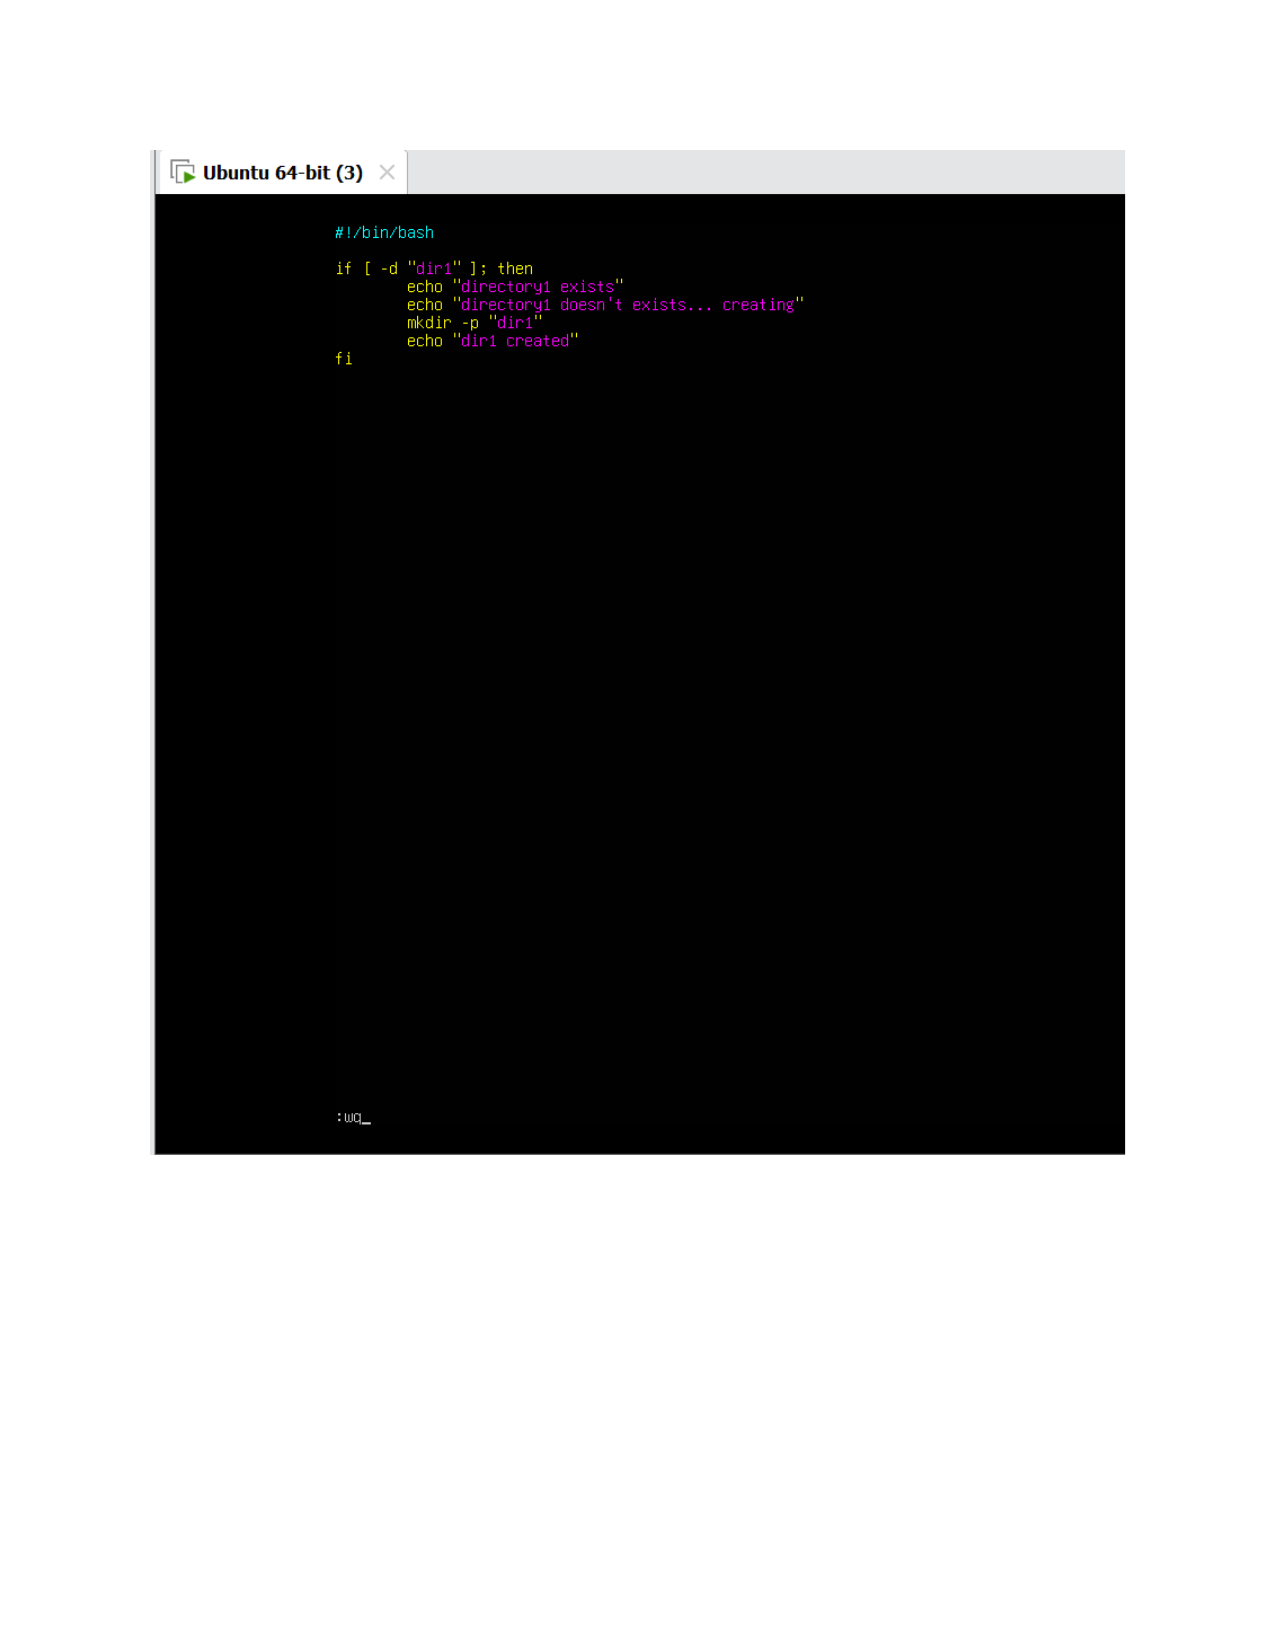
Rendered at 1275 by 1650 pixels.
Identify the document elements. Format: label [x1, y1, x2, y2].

picture [150, 150, 1125, 1155]
